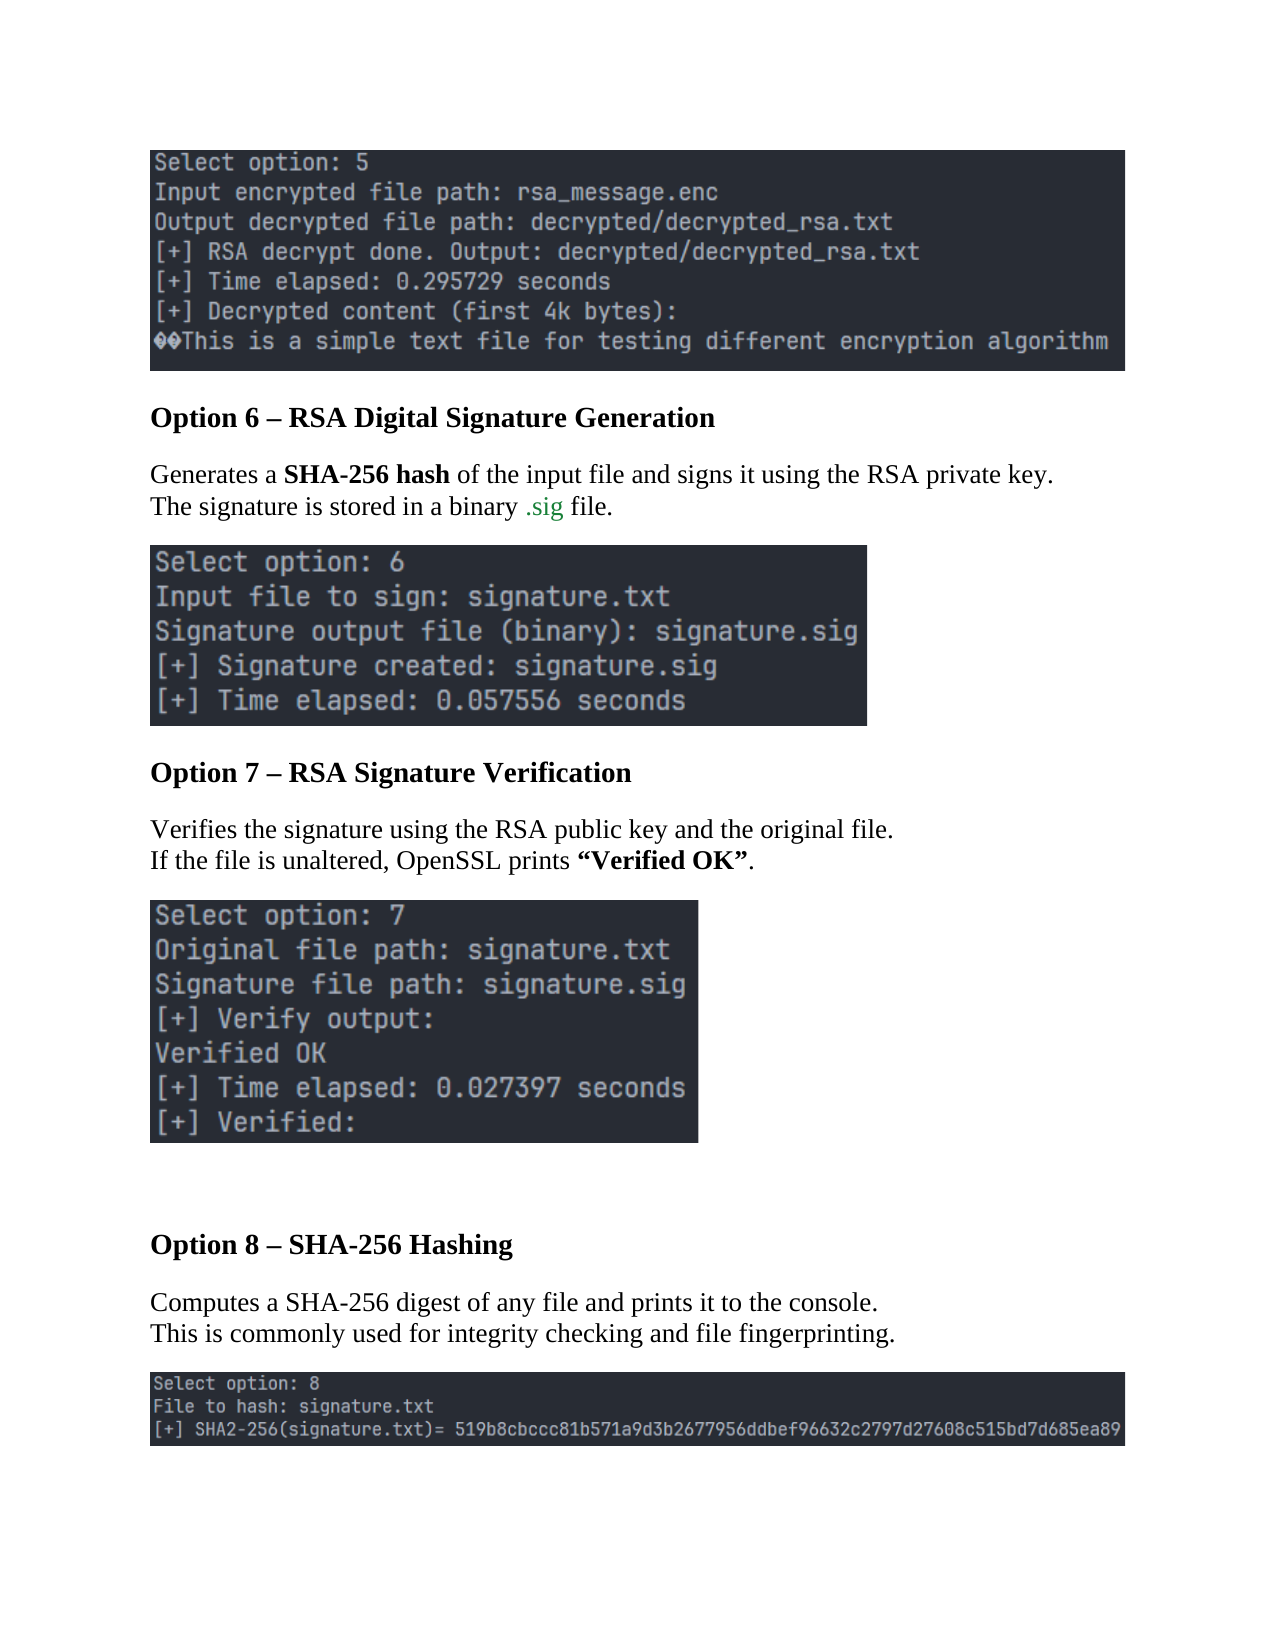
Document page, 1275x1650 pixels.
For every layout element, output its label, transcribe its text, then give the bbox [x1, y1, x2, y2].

subtitle Option 6 – RSA Digital Signature Generation [150, 400, 1125, 433]
text Computes a SHA-256 digest of any file and prints it to the console. This is commonly used for integrity checking and file fingerprinting. [150, 1286, 1125, 1348]
picture [150, 900, 699, 1143]
picture [150, 1372, 1125, 1446]
picture [150, 545, 868, 726]
text Generates a SHA-256 hash of the input file and signs it using the RSA private key. The signature is stored in a binary .sig file. [150, 458, 1125, 521]
picture [150, 150, 1125, 371]
subtitle Option 7 – RSA Signature Verification [150, 755, 1125, 788]
text Verifies the signature using the RSA public key and the original file. If the file is unaltered, OpenSSL prints “Verified OK”. [150, 813, 1125, 876]
subtitle Option 8 – SHA-256 Hashing [150, 1227, 1125, 1261]
